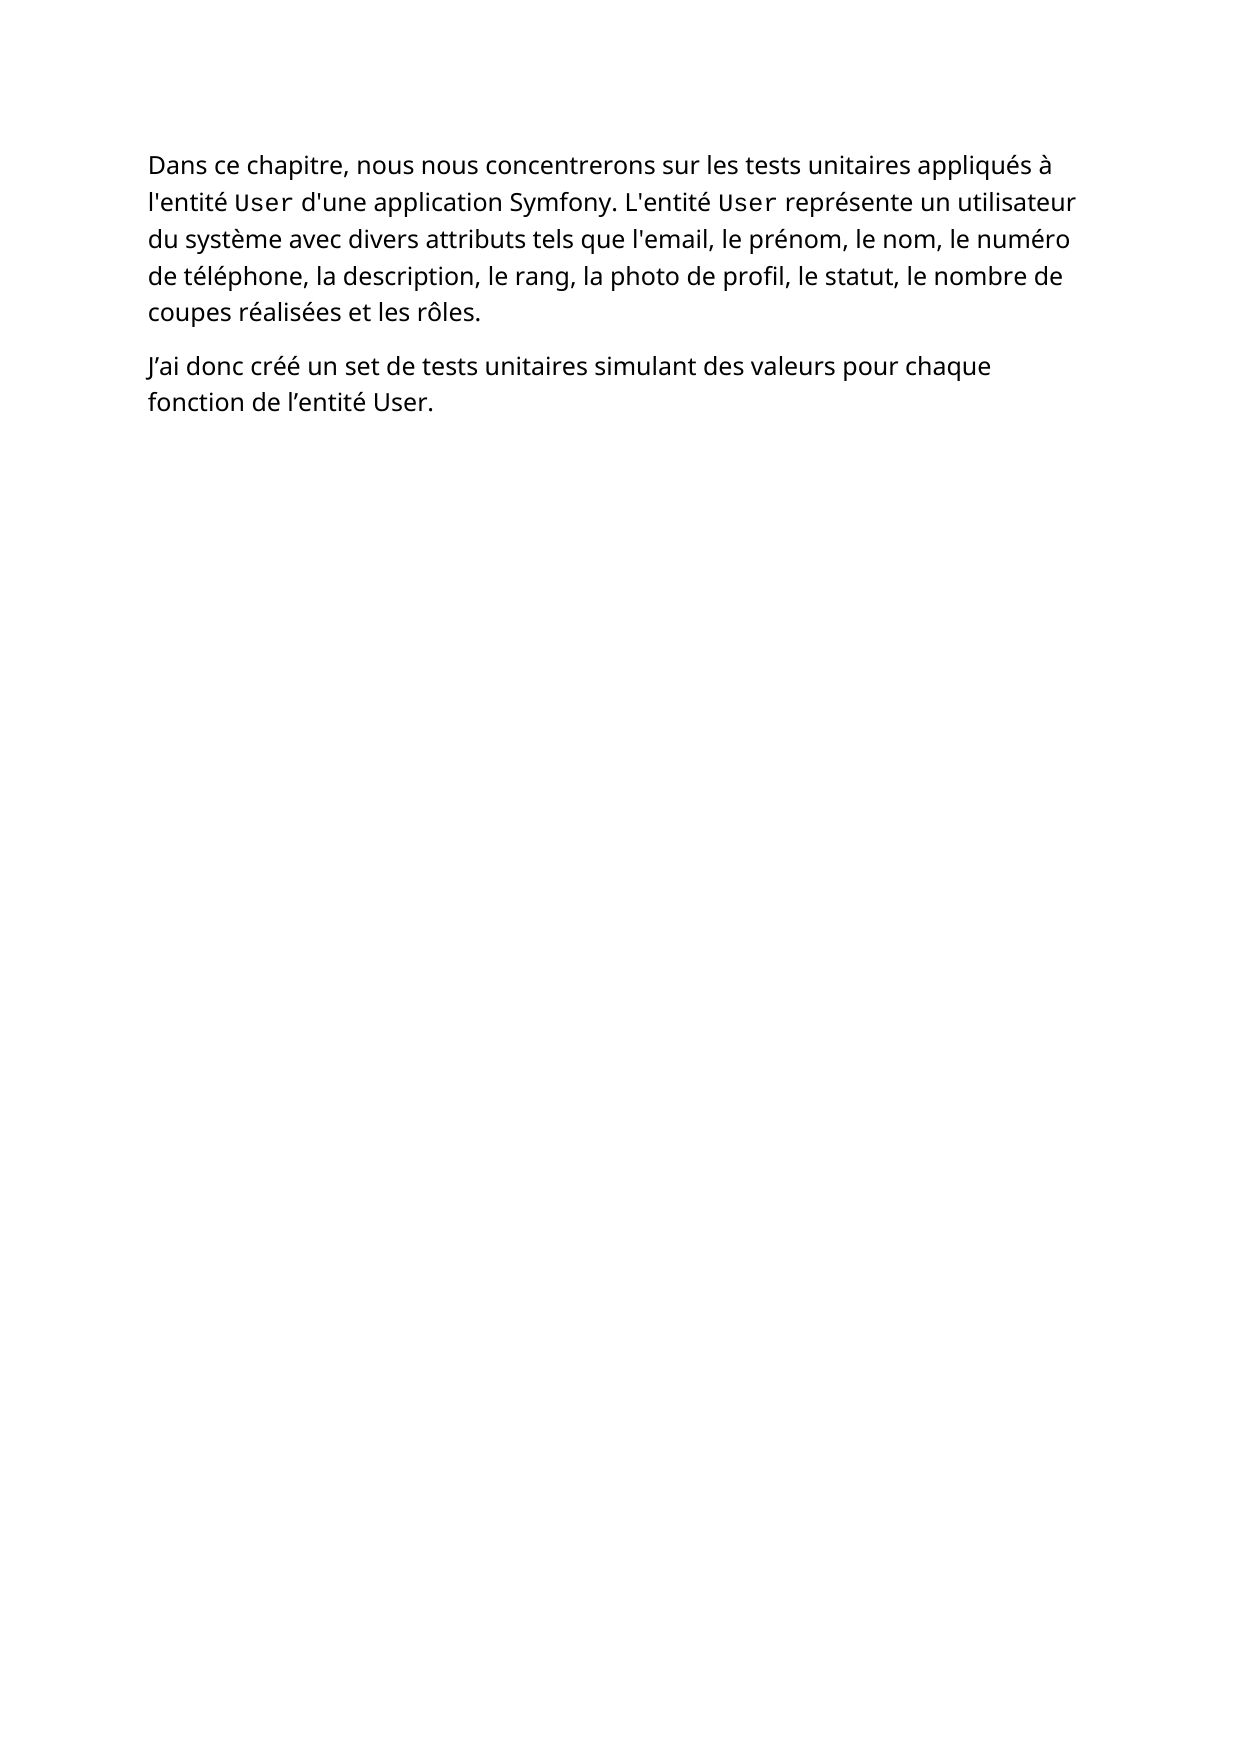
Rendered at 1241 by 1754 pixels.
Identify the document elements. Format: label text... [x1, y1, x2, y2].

text Dans ce chapitre, nous nous concentrerons sur les tests unitaires appliqués à l'entité User d'une application Symfony. L'entité User représente un utilisateur du système avec divers attributs tels que l'email, le prénom, le nom, le numéro de téléphone, la description, le rang, la photo de profil, le statut, le nombre de coupes réalisées et les rôles. [148, 148, 1093, 329]
text J’ai donc créé un set de tests unitaires simulant des valeurs pour chaque fonction de l’entité User. [148, 348, 1093, 419]
